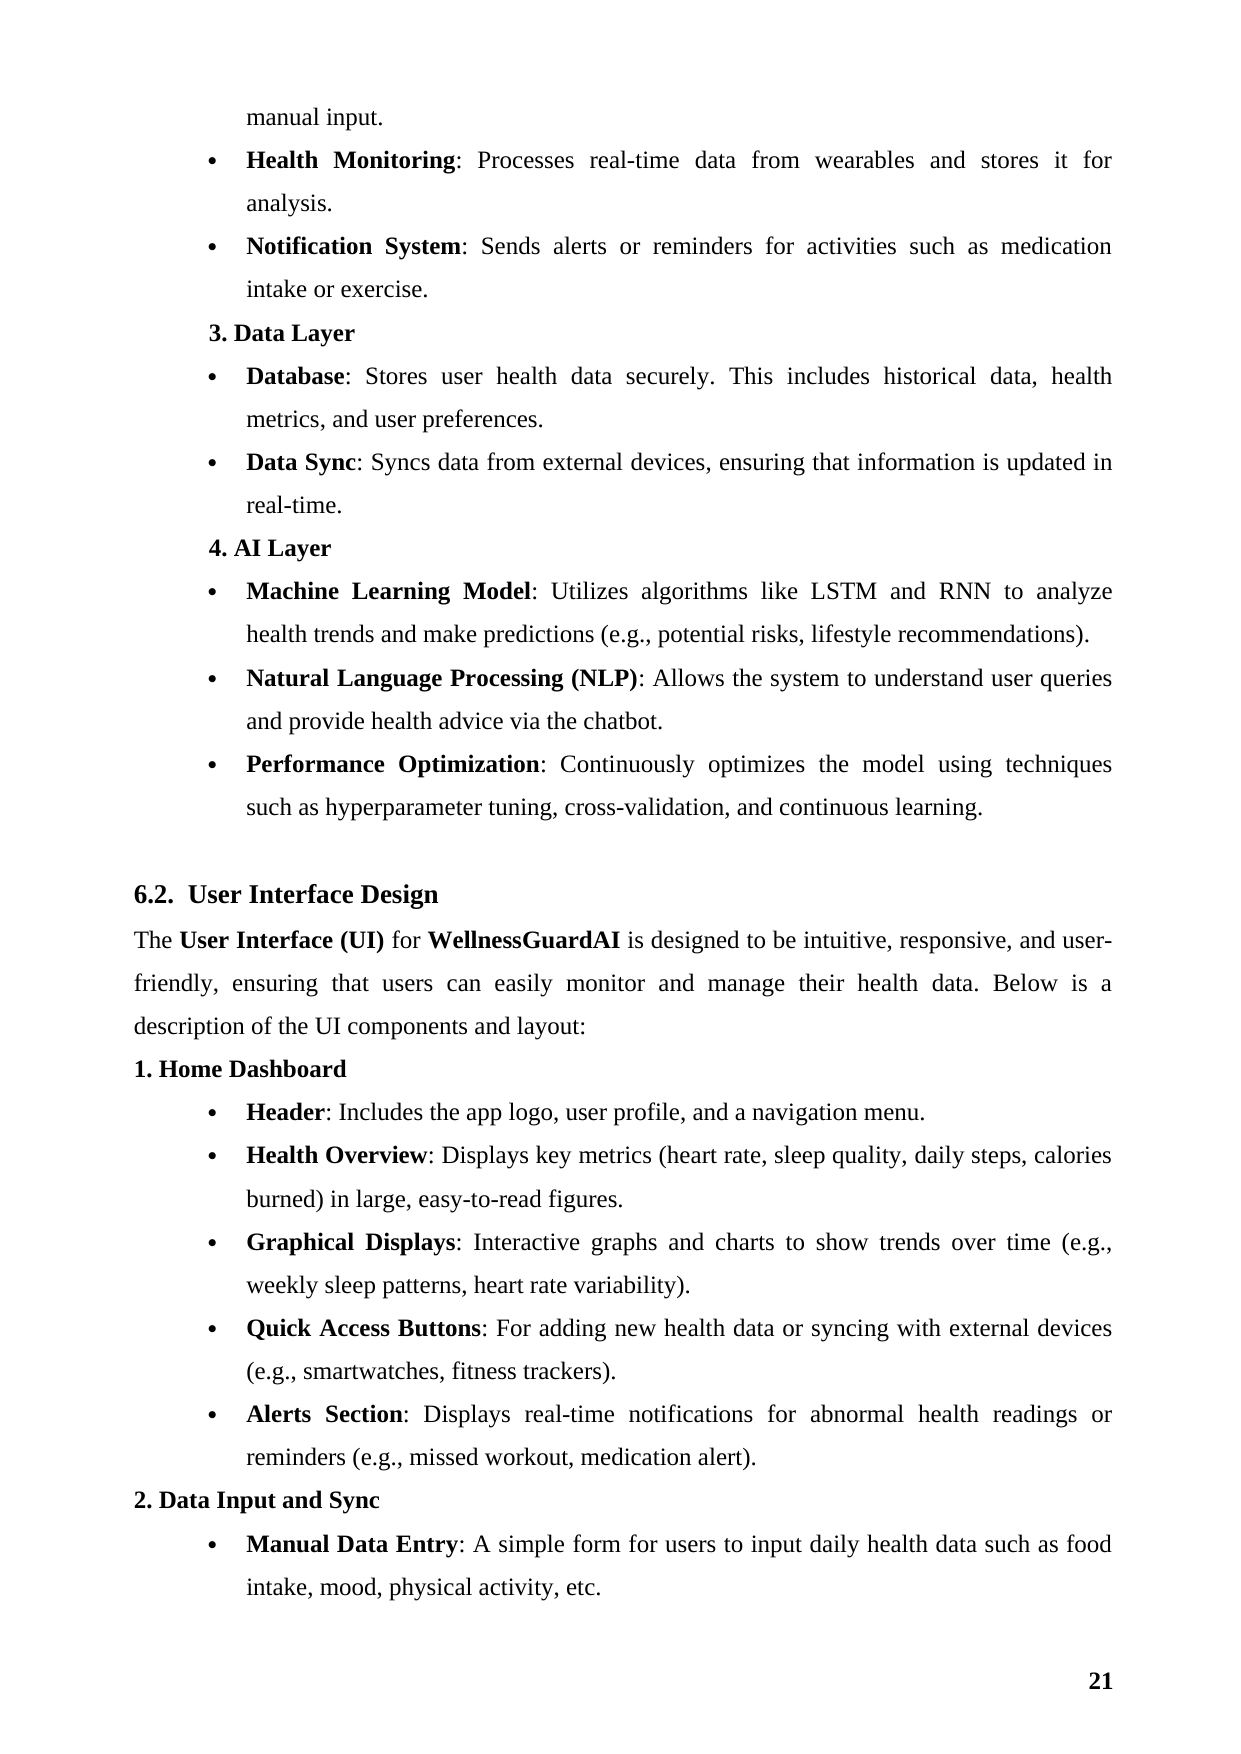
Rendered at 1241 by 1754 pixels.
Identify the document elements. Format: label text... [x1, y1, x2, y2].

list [208, 102, 1113, 131]
list Notification System: Sends alerts or reminders for activities such as medication intake or exercise. [208, 231, 1113, 303]
list Alerts Section: Displays real-time notifications for abnormal health readings or reminders (e.g., missed workout, medication alert). [208, 1399, 1113, 1471]
list Header: Includes the app logo, user profile, and a navigation menu. [208, 1097, 1113, 1126]
text 2. Data Input and Sync [133, 1486, 1113, 1514]
text 6.2. User Interface Design [133, 878, 1113, 909]
list Health Overview: Displays key metrics (heart rate, sleep quality, daily steps, calories burned) in large, easy-to-read figures. [208, 1141, 1113, 1212]
list Machine Learning Model: Utilizes algorithms like LSTM and RNN to analyze health trends and make predictions (e.g., potential risks, lifestyle recommendations). [208, 576, 1113, 648]
list Manual Data Entry: A simple form for users to input daily health data such as food intake, mood, physical activity, etc. [208, 1529, 1113, 1601]
list Natural Language Processing (NLP): Allows the system to understand user queries and provide health advice via the chatbot. [208, 663, 1113, 734]
list Health Monitoring: Processes real-time data from wearables and stores it for analysis. [208, 145, 1113, 217]
list Database: Stores user health data securely. This includes historical data, health metrics, and user preferences. [208, 361, 1113, 433]
list Data Sync: Syncs data from external devices, ensuring that information is updated in real-time. [208, 447, 1113, 519]
list Quick Access Buttons: For adding new health data or syncing with external devices (e.g., smartwatches, fitness trackers). [208, 1313, 1113, 1385]
text 1. Home Dashboard [133, 1054, 1113, 1083]
text 4. AI Layer [208, 533, 1113, 562]
text 3. Data Layer [208, 318, 1113, 346]
list Graphical Displays: Interactive graphs and charts to show trends over time (e.g., weekly sleep patterns, heart rate variability). [208, 1227, 1113, 1299]
list Performance Optimization: Continuously optimizes the model using techniques such as hyperparameter tuning, cross-validation, and continuous learning. [208, 749, 1113, 821]
text The User Interface (UI) for WellnessGuardAI is designed to be intuitive, responsive, and user-friendly, ensuring that users can easily monitor and manage their health data. Below is a description of the UI components and layout: [133, 925, 1113, 1040]
